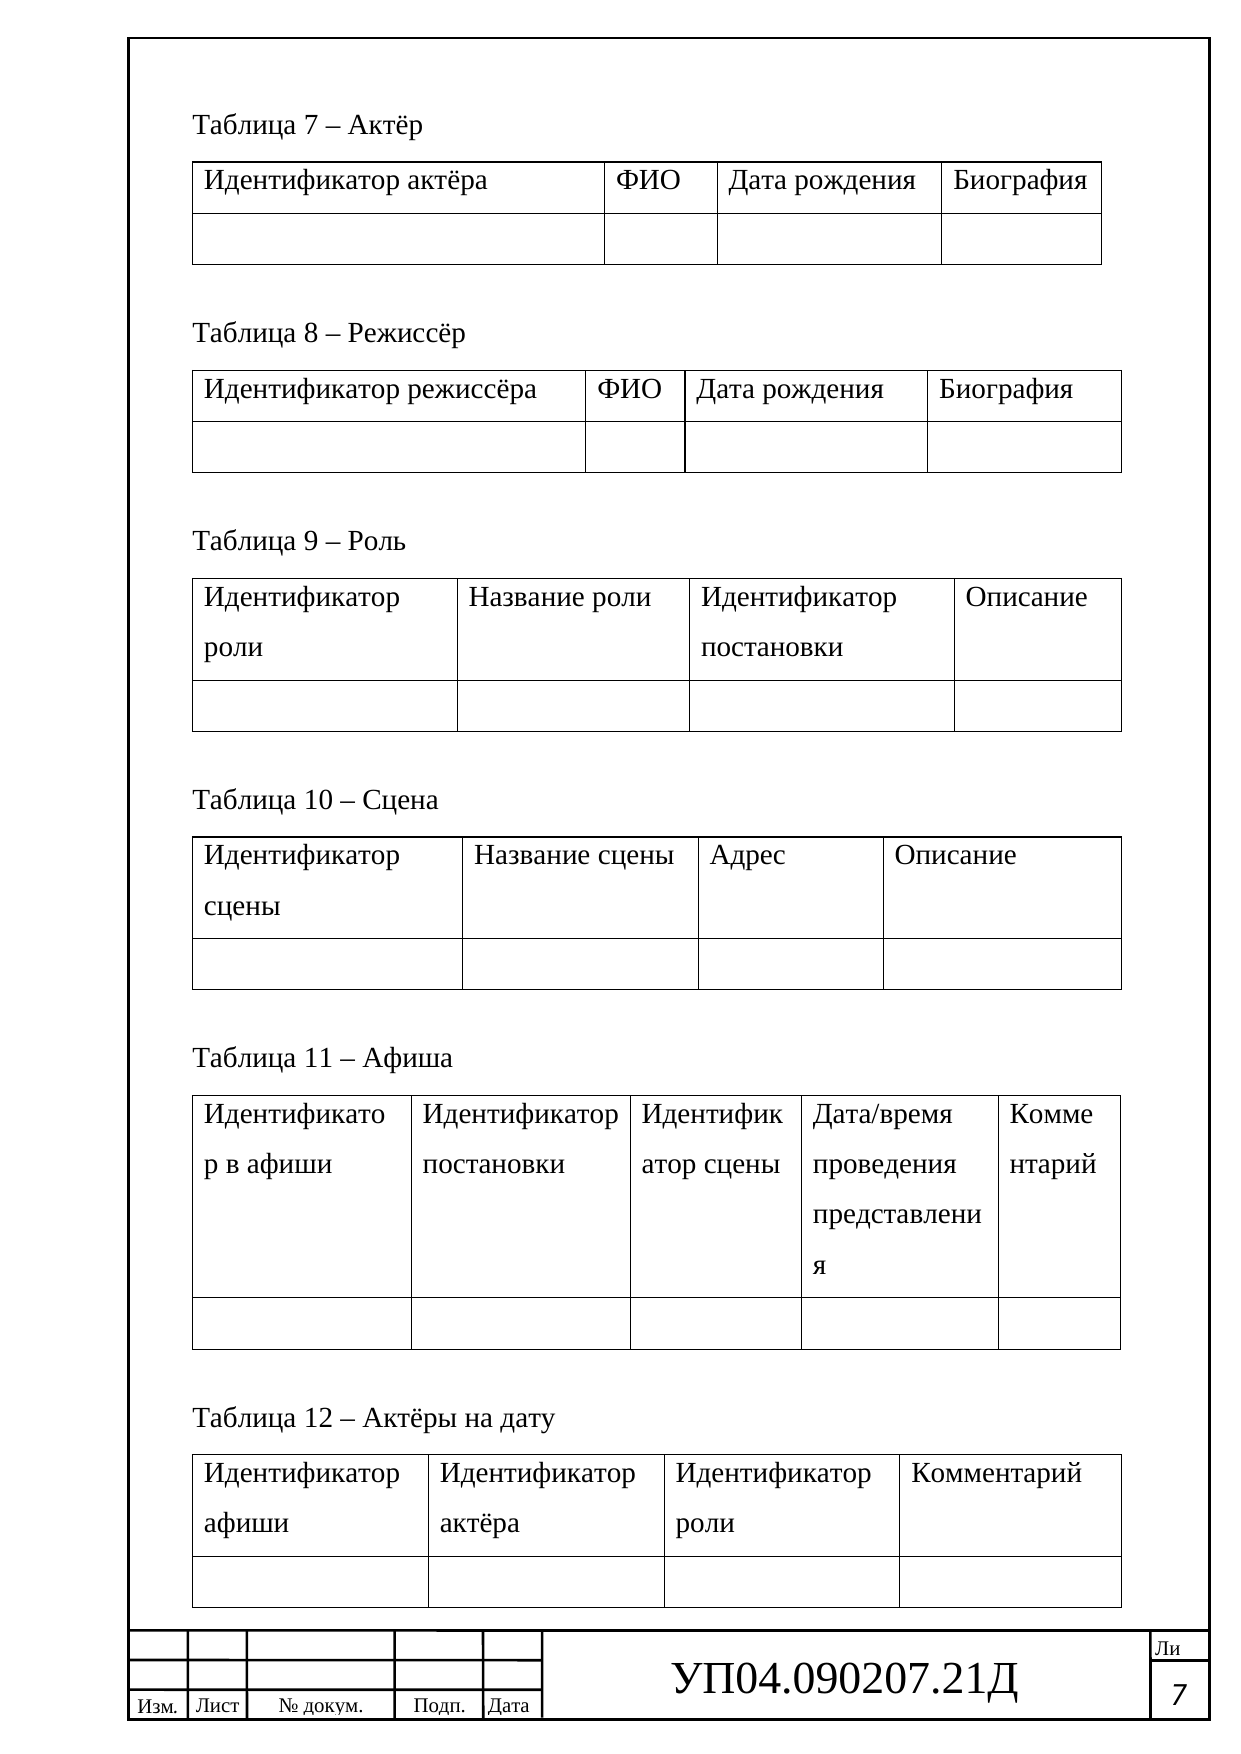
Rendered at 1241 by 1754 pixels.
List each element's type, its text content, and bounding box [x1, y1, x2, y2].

table_header Название сцены [463, 838, 698, 938]
table_header ФИО [586, 371, 684, 421]
table_header Идентификатор режиссёра [193, 371, 585, 421]
table_header Идентификатор актёра [193, 163, 604, 213]
table_header Идентификатор роли [193, 579, 457, 679]
text Таблица 12 – Актёры на дату [192, 1400, 1122, 1433]
table_cell [884, 939, 1121, 989]
table_cell [193, 1557, 428, 1607]
table_cell [900, 1557, 1121, 1607]
table_header Комментарий [900, 1455, 1121, 1556]
table_header Описание [884, 838, 1121, 938]
table_cell [193, 214, 604, 264]
table_header Описание [955, 579, 1121, 679]
table_cell [586, 422, 684, 472]
table_cell [802, 1298, 998, 1348]
table_cell [665, 1557, 899, 1607]
table_header Идентификатор постановки [412, 1096, 630, 1297]
text Таблица 8 – Режиссёр [192, 315, 1122, 349]
table_cell [718, 214, 941, 264]
table_cell [631, 1298, 801, 1348]
table_header Идентификатор сцены [631, 1096, 801, 1297]
table_header Комментарий [999, 1096, 1120, 1297]
table_header Идентификатор афиши [193, 1455, 428, 1556]
table_header Биография [928, 371, 1121, 421]
text Таблица 9 – Роль [192, 523, 1122, 557]
table_header Идентификатор в афиши [193, 1096, 411, 1297]
table_cell [690, 681, 954, 731]
table_cell [955, 681, 1121, 731]
text Таблица 7 – Актёр [192, 107, 1122, 141]
table_cell [412, 1298, 630, 1348]
text Таблица 11 – Афиша [192, 1041, 1122, 1074]
table_cell [699, 939, 883, 989]
table_cell [458, 681, 689, 731]
table_cell [193, 1298, 411, 1348]
table_header Идентификатор актёра [429, 1455, 664, 1556]
table_cell [463, 939, 698, 989]
table_header ФИО [605, 163, 717, 213]
table_header Идентификатор сцены [193, 838, 462, 938]
table_cell [193, 939, 462, 989]
table_header Дата рождения [718, 163, 941, 213]
table_cell [193, 681, 457, 731]
table_cell [193, 422, 585, 472]
table_header Название роли [458, 579, 689, 679]
table_header Дата/время проведения представления [802, 1096, 998, 1297]
table_header Идентификатор постановки [690, 579, 954, 679]
table_cell [928, 422, 1121, 472]
table_header Адрес [699, 838, 883, 938]
table_cell [999, 1298, 1120, 1348]
table_header Биография [942, 163, 1101, 213]
table_header Идентификатор роли [665, 1455, 899, 1556]
table_cell [605, 214, 717, 264]
table_cell [942, 214, 1101, 264]
table_header Дата рождения [686, 371, 927, 421]
table_cell [429, 1557, 664, 1607]
table_cell [686, 422, 927, 472]
text Таблица 10 – Сцена [192, 782, 1122, 816]
